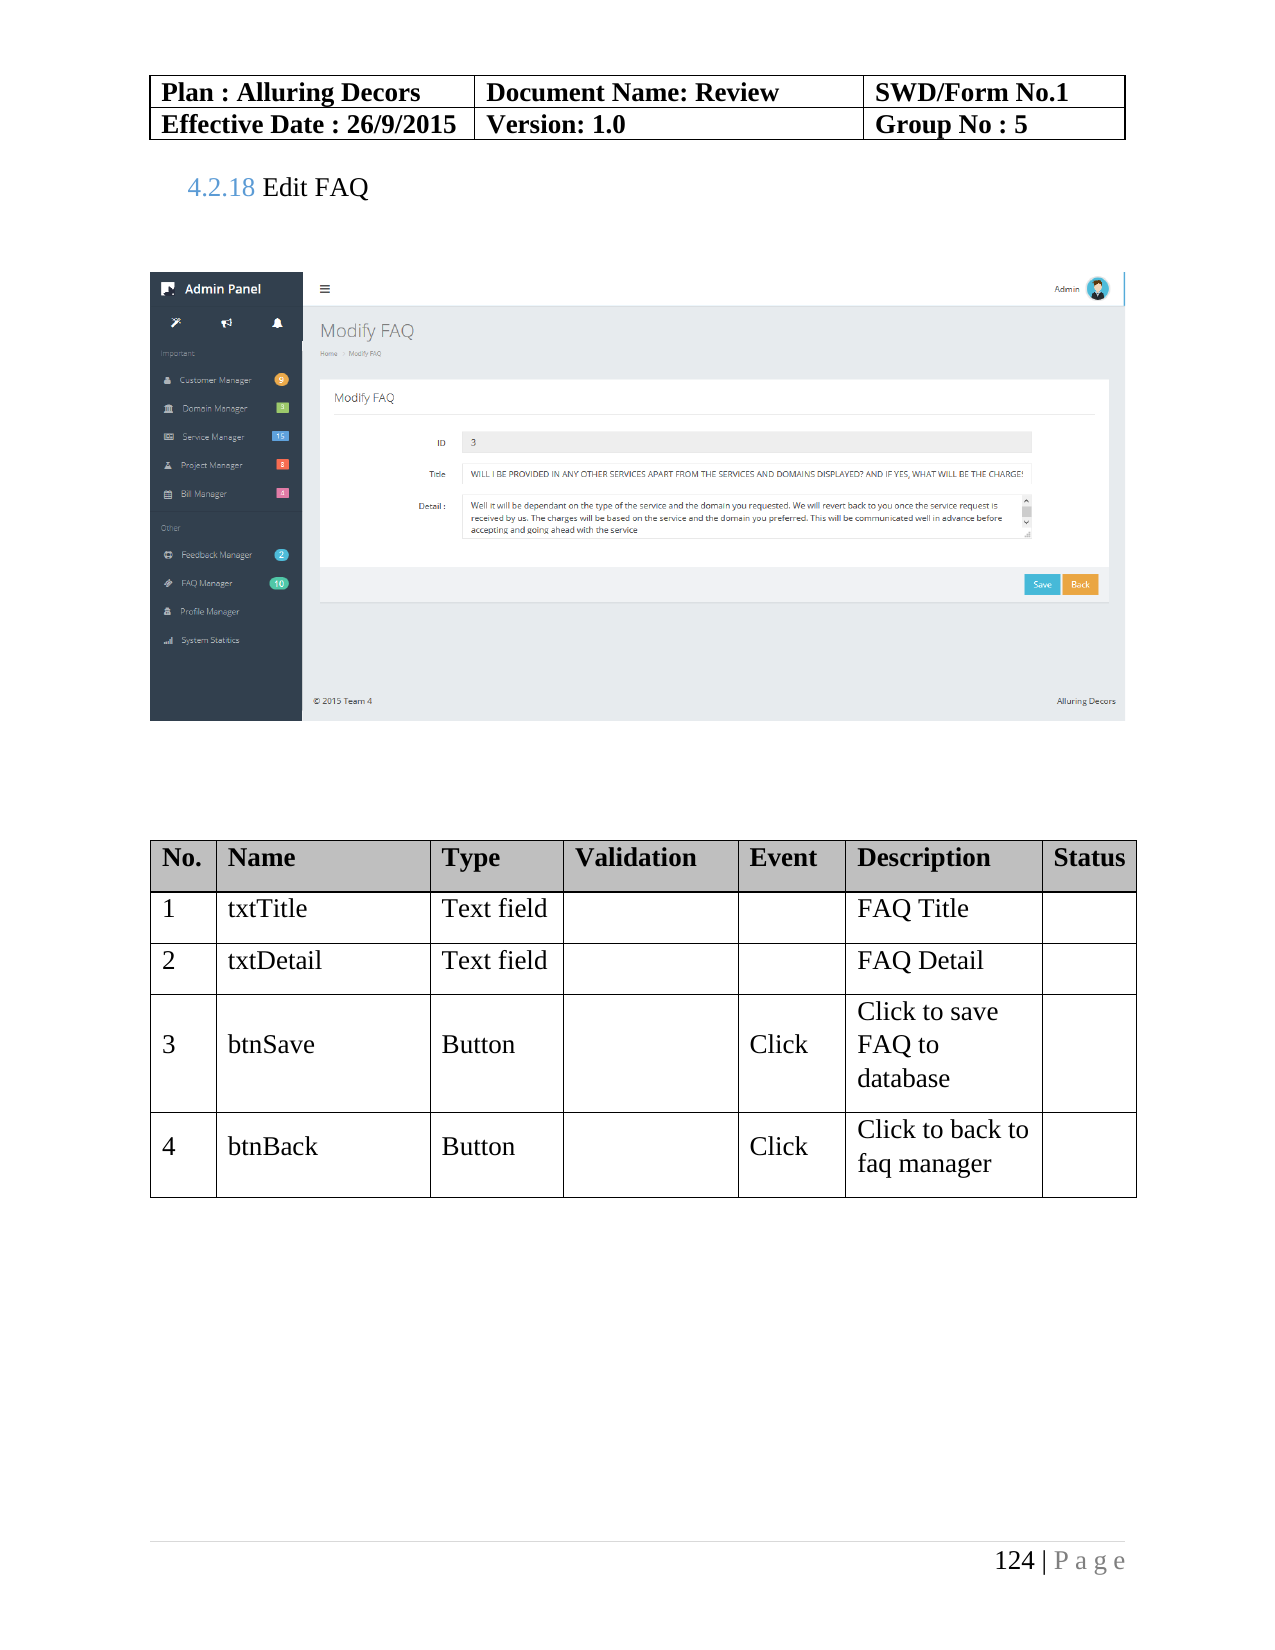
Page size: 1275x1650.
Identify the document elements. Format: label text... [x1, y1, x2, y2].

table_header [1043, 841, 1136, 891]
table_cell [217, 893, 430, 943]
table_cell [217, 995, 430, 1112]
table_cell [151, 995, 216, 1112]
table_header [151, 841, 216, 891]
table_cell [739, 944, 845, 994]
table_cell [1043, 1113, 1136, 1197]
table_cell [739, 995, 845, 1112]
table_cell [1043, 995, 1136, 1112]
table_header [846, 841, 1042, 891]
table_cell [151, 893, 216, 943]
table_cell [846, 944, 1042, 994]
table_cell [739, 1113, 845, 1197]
list Edit FAQ [187, 172, 1125, 203]
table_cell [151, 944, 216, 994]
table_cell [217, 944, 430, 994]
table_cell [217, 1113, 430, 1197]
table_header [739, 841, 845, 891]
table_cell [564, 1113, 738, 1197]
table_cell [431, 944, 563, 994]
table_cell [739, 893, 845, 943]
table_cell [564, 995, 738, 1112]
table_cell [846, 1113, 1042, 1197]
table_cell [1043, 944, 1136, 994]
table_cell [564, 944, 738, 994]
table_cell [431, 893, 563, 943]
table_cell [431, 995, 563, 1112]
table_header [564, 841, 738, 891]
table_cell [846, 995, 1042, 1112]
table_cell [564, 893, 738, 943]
picture [150, 272, 1125, 721]
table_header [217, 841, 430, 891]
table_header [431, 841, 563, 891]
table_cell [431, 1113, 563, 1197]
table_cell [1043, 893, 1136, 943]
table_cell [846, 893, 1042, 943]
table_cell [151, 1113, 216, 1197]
